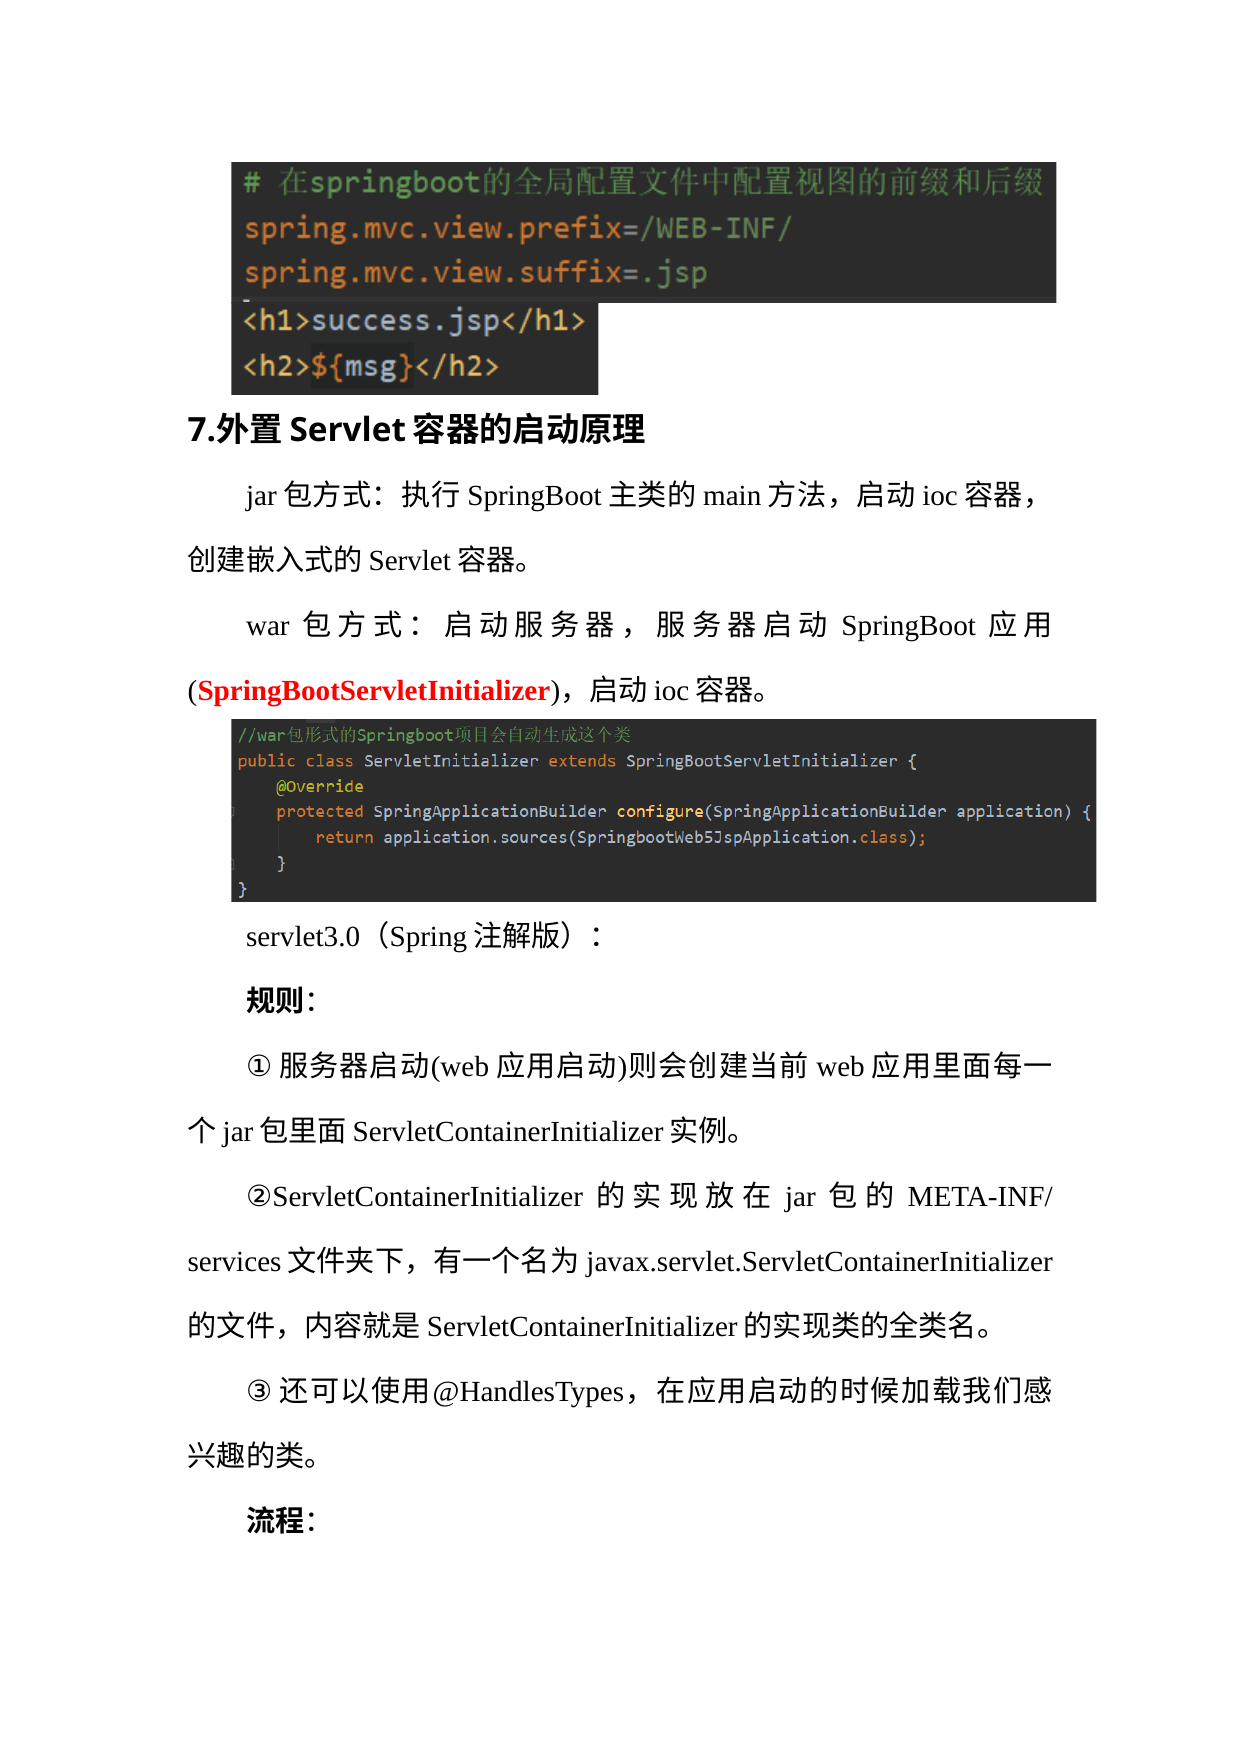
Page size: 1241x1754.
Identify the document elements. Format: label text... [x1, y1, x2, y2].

text jar包方式：执行SpringBoot主类的main方法，启动ioc容器，创建嵌入式的Servlet容器。 [187, 460, 1053, 590]
text ③还可以使用@HandlesTypes，在应用启动的时候加载我们感兴趣的类。 [187, 1356, 1053, 1486]
text ①服务器启动(web应用启动)则会创建当前web应用里面每一个jar包里面ServletContainerInitializer实例。 [187, 1031, 1053, 1161]
text ②ServletContainerInitializer的实现放在jar包的META-INF/services文件夹下，有一个名为 javax.servlet.ServletContainerInitializer的文件，内容就是ServletContainerInitializer的实现类的全类名。 [187, 1161, 1053, 1356]
subtitle 7.外置Servlet容器的启动原理 [187, 395, 1053, 460]
text 流程： [187, 1486, 1053, 1551]
text servlet3.0（Spring注解版）： [187, 901, 1053, 966]
text 规则： [187, 966, 1053, 1031]
picture [231, 162, 1057, 395]
picture [231, 719, 1097, 902]
text war包方式：启动服务器，服务器启动SpringBoot应用(SpringBootServletInitializer)，启动ioc容器。 [187, 590, 1053, 720]
